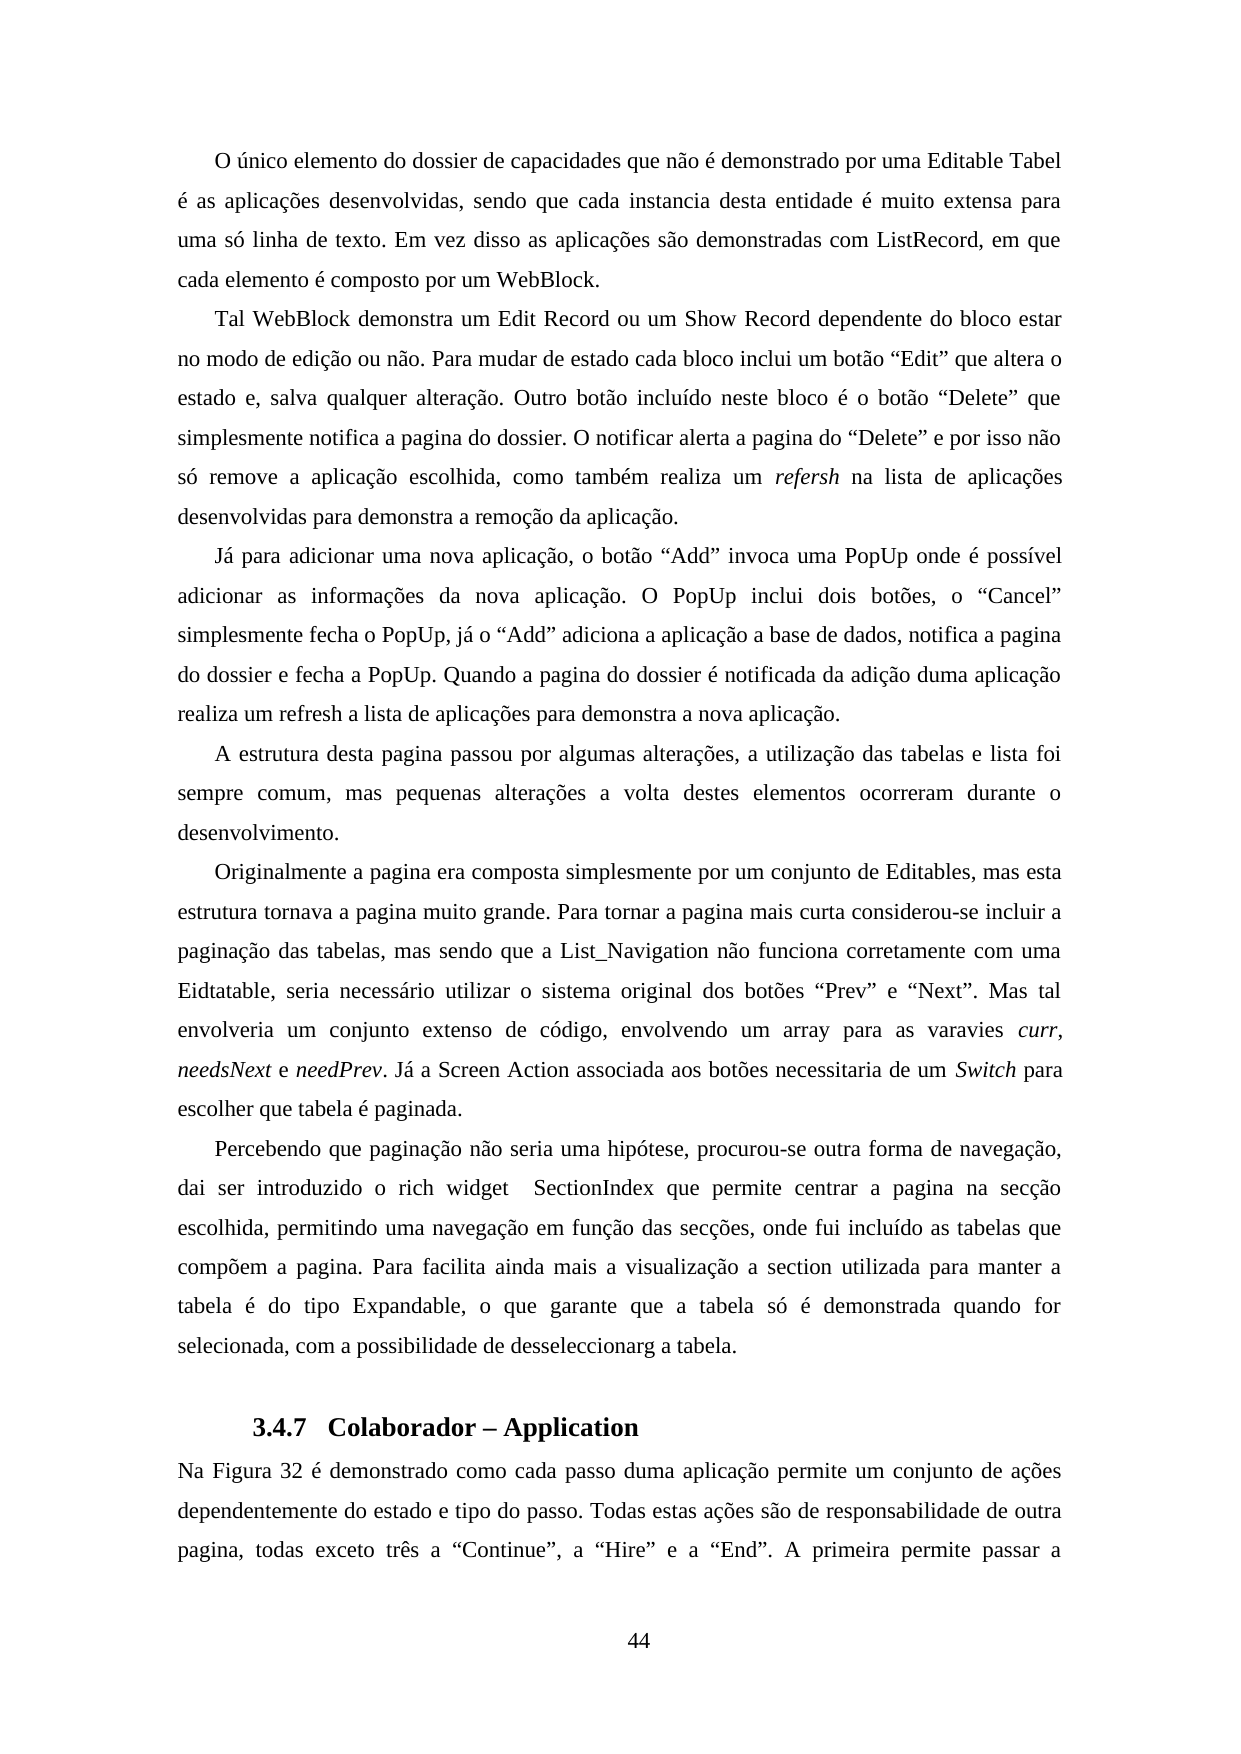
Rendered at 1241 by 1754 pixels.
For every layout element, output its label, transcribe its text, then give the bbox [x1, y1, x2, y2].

text O único elemento do dossier de capacidades que não é demonstrado por uma Editable Tabel é as aplicações desenvolvidas, sendo que cada instancia desta entidade é muito extensa para uma só linha de texto. Em vez disso as aplicações são demonstradas com ListRecord, em que cada elemento é composto por um WebBlock. [177, 148, 1063, 292]
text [177, 1458, 1063, 1563]
text Tal WebBlock demonstra um Edit Record ou um Show Record dependente do bloco estar no modo de edição ou não. Para mudar de estado cada bloco inclui um botão “Edit” que altera o estado e, salva qualquer alteração. Outro botão incluído neste bloco é o botão “Delete” que simplesmente notifica a pagina do dossier. O notificar alerta a pagina do “Delete” e por isso não só remove a aplicação escolhida, como também realiza um refersh na lista de aplicações desenvolvidas para demonstra a remoção da aplicação. [177, 306, 1063, 529]
text A estrutura desta pagina passou por algumas alterações, a utilização das tabelas e lista foi sempre comum, mas pequenas alterações a volta destes elementos ocorreram durante o desenvolvimento. [177, 740, 1063, 845]
text Originalmente a pagina era composta simplesmente por um conjunto de Editables, mas esta estrutura tornava a pagina muito grande. Para tornar a pagina mais curta considerou-se incluir a paginação das tabelas, mas sendo que a List_Navigation não funciona corretamente com uma Eidtatable, seria necessário utilizar o sistema original dos botões “Prev” e “Next”. Mas tal envolveria um conjunto extenso de código, envolvendo um array para as varavies curr, needsNext e needPrev. Já a Screen Action associada aos botões necessitaria de um Switch para escolher que tabela é paginada. [177, 858, 1063, 1121]
text Percebendo que paginação não seria uma hipótese, procurou-se outra forma de navegação, dai ser introduzido o rich widget SectionIndex que permite centrar a pagina na secção escolhida, permitindo uma navegação em função das secções, onde fui incluído as tabelas que compõem a pagina. Para facilita ainda mais a visualização a section utilizada para manter a tabela é do tipo Expandable, o que garante que a tabela só é demonstrada quando for selecionada, com a possibilidade de desseleccionarg a tabela. [177, 1134, 1063, 1358]
text Já para adicionar uma nova aplicação, o botão “Add” invoca uma PopUp onde é possível adicionar as informações da nova aplicação. O PopUp inclui dois botões, o “Cancel” simplesmente fecha o PopUp, já o “Add” adiciona a aplicação a base de dados, notifica a pagina do dossier e fecha a PopUp. Quando a pagina do dossier é notificada da adição duma aplicação realiza um refresh a lista de aplicações para demonstra a nova aplicação. [177, 542, 1063, 727]
list Colaborador – Application [252, 1411, 1063, 1442]
